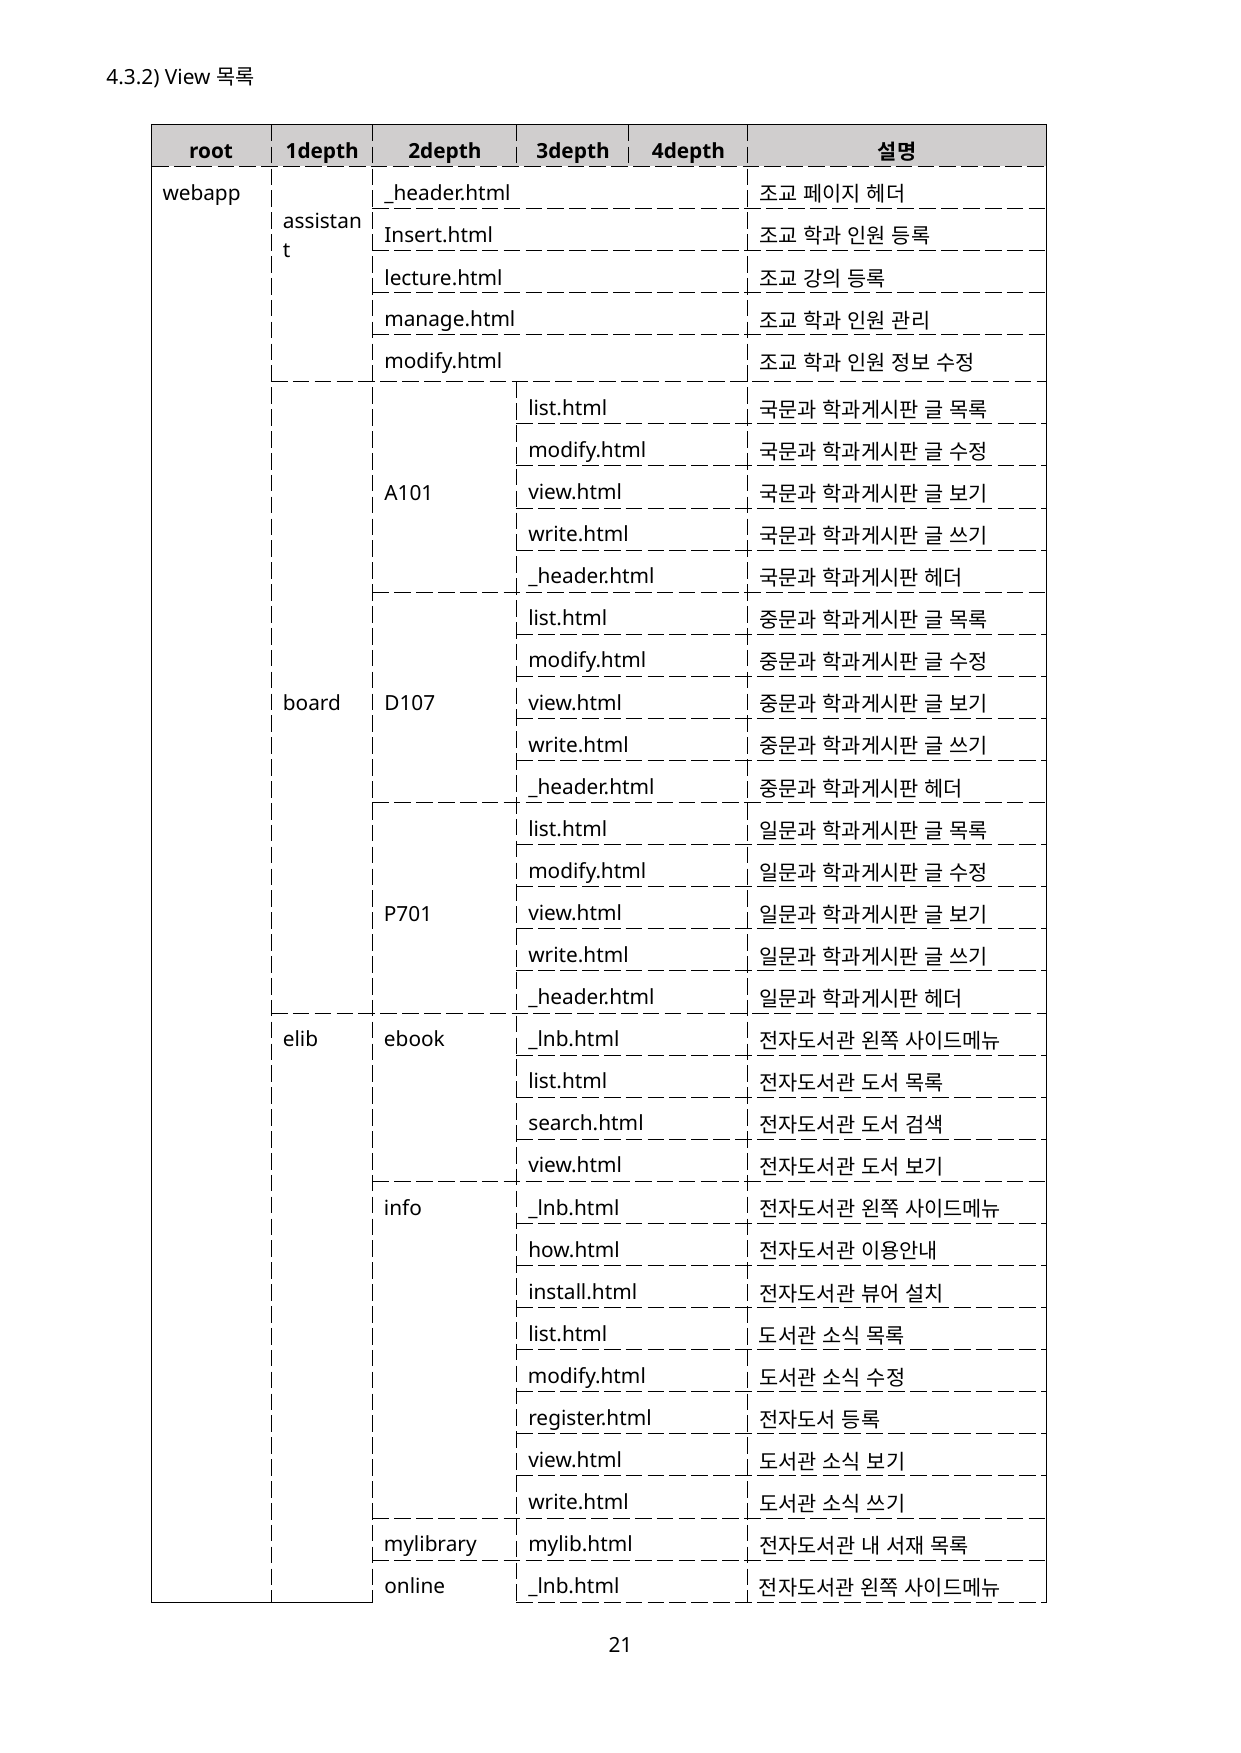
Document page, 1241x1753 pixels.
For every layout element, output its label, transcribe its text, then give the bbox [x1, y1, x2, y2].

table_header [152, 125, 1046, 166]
text 4.3.2) View 목록 [106, 60, 1134, 91]
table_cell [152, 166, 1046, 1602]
